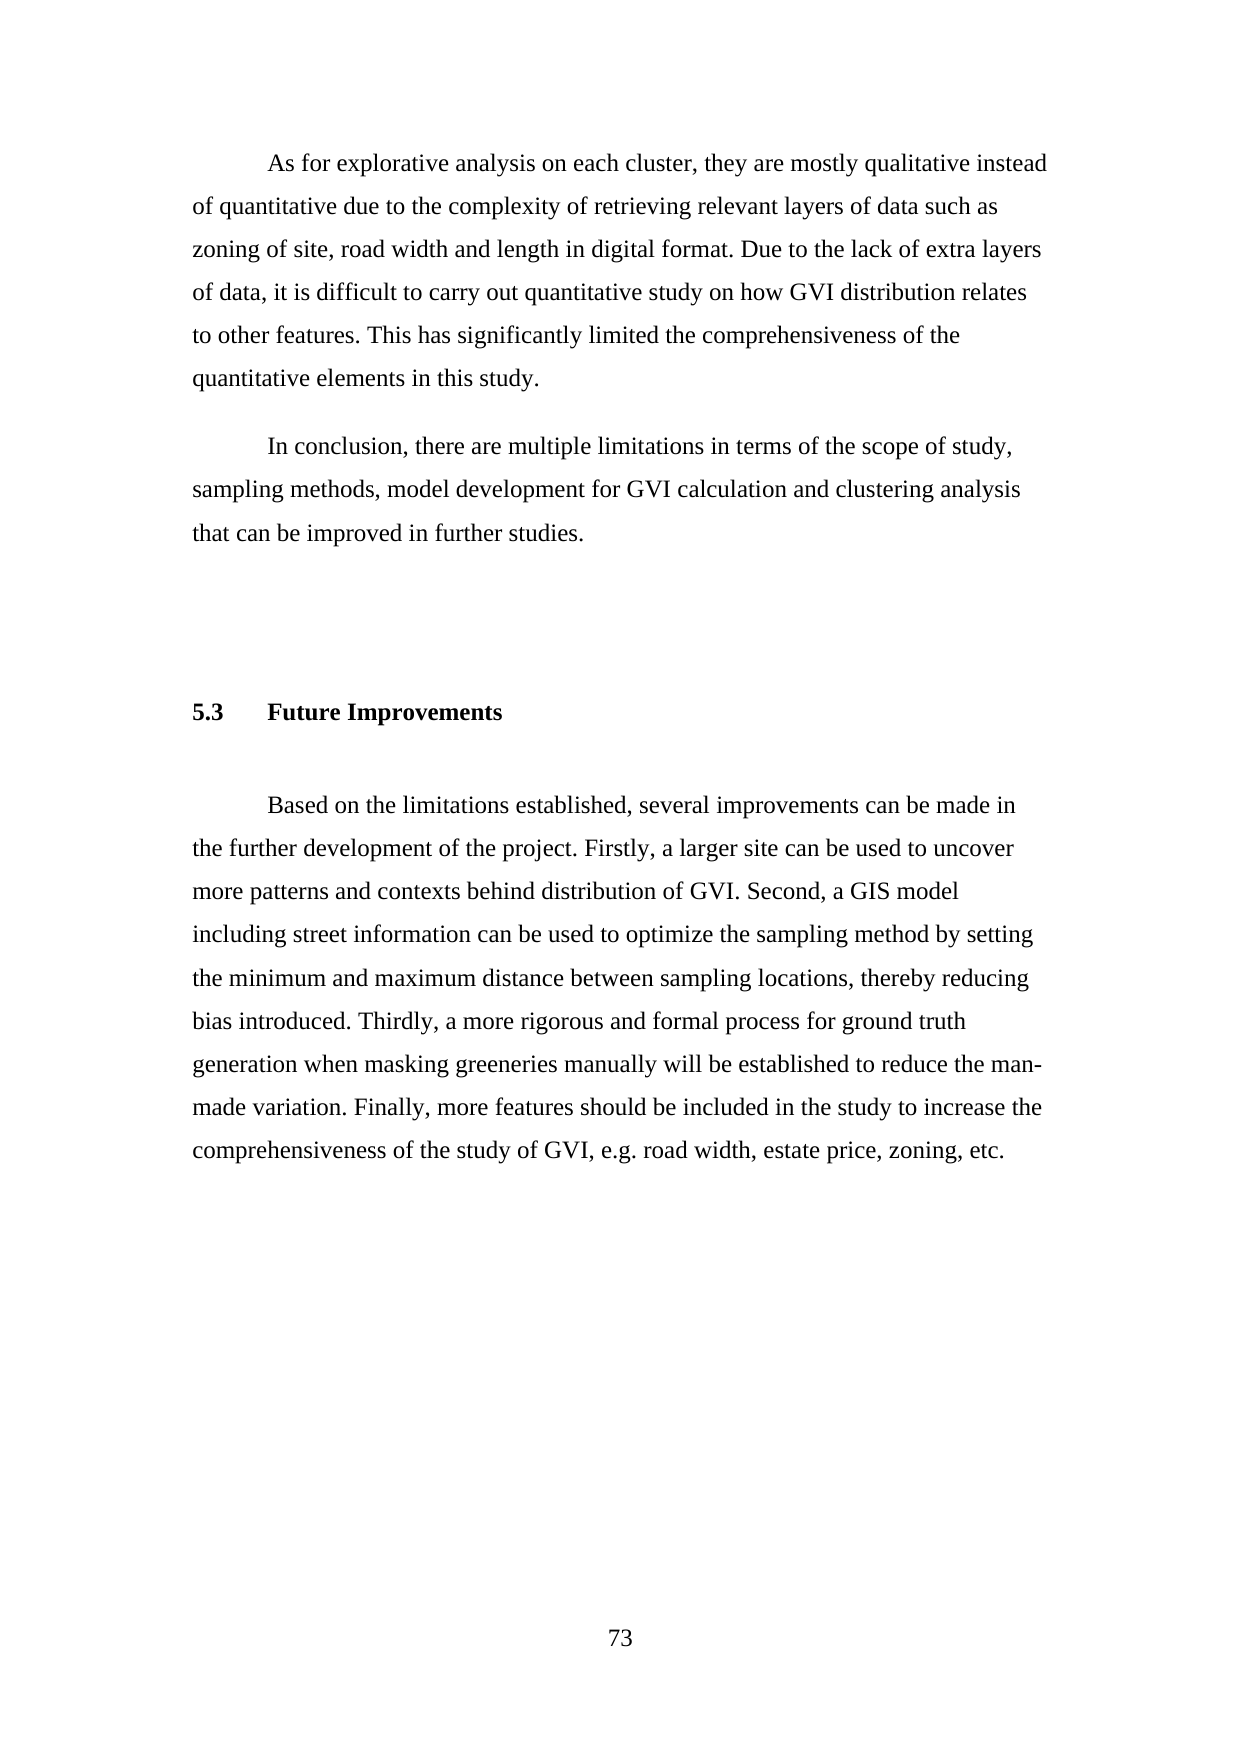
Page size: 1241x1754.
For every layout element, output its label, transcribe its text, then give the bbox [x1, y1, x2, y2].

text In conclusion, there are multiple limitations in terms of the scope of study, sampling methods, model development for GVI calculation and clustering analysis that can be improved in further studies. [192, 431, 1048, 546]
text As for explorative analysis on each cluster, they are mostly qualitative instead of quantitative due to the complexity of retrieving relevant layers of data such as zoning of site, road width and length in digital format. Due to the lack of extra layers of data, it is difficult to carry out quantitative study on how GVI distribution relates to other features. This has significantly limited the comprehensiveness of the quantitative elements in this study. [192, 148, 1048, 392]
subtitle Future Improvements [192, 697, 1048, 726]
text Based on the limitations established, several improvements can be made in the further development of the project. Firstly, a larger site can be used to uncover more patterns and contexts behind distribution of GVI. Second, a GIS model including street information can be used to optimize the sampling method by setting the minimum and maximum distance between sampling locations, thereby reducing bias introduced. Thirdly, a more rigorous and formal process for ground truth generation when masking greeneries manually will be established to reduce the man-made variation. Finally, more features should be included in the study to increase the comprehensiveness of the study of GVI, e.g. road width, estate price, zoning, etc. [192, 790, 1048, 1164]
